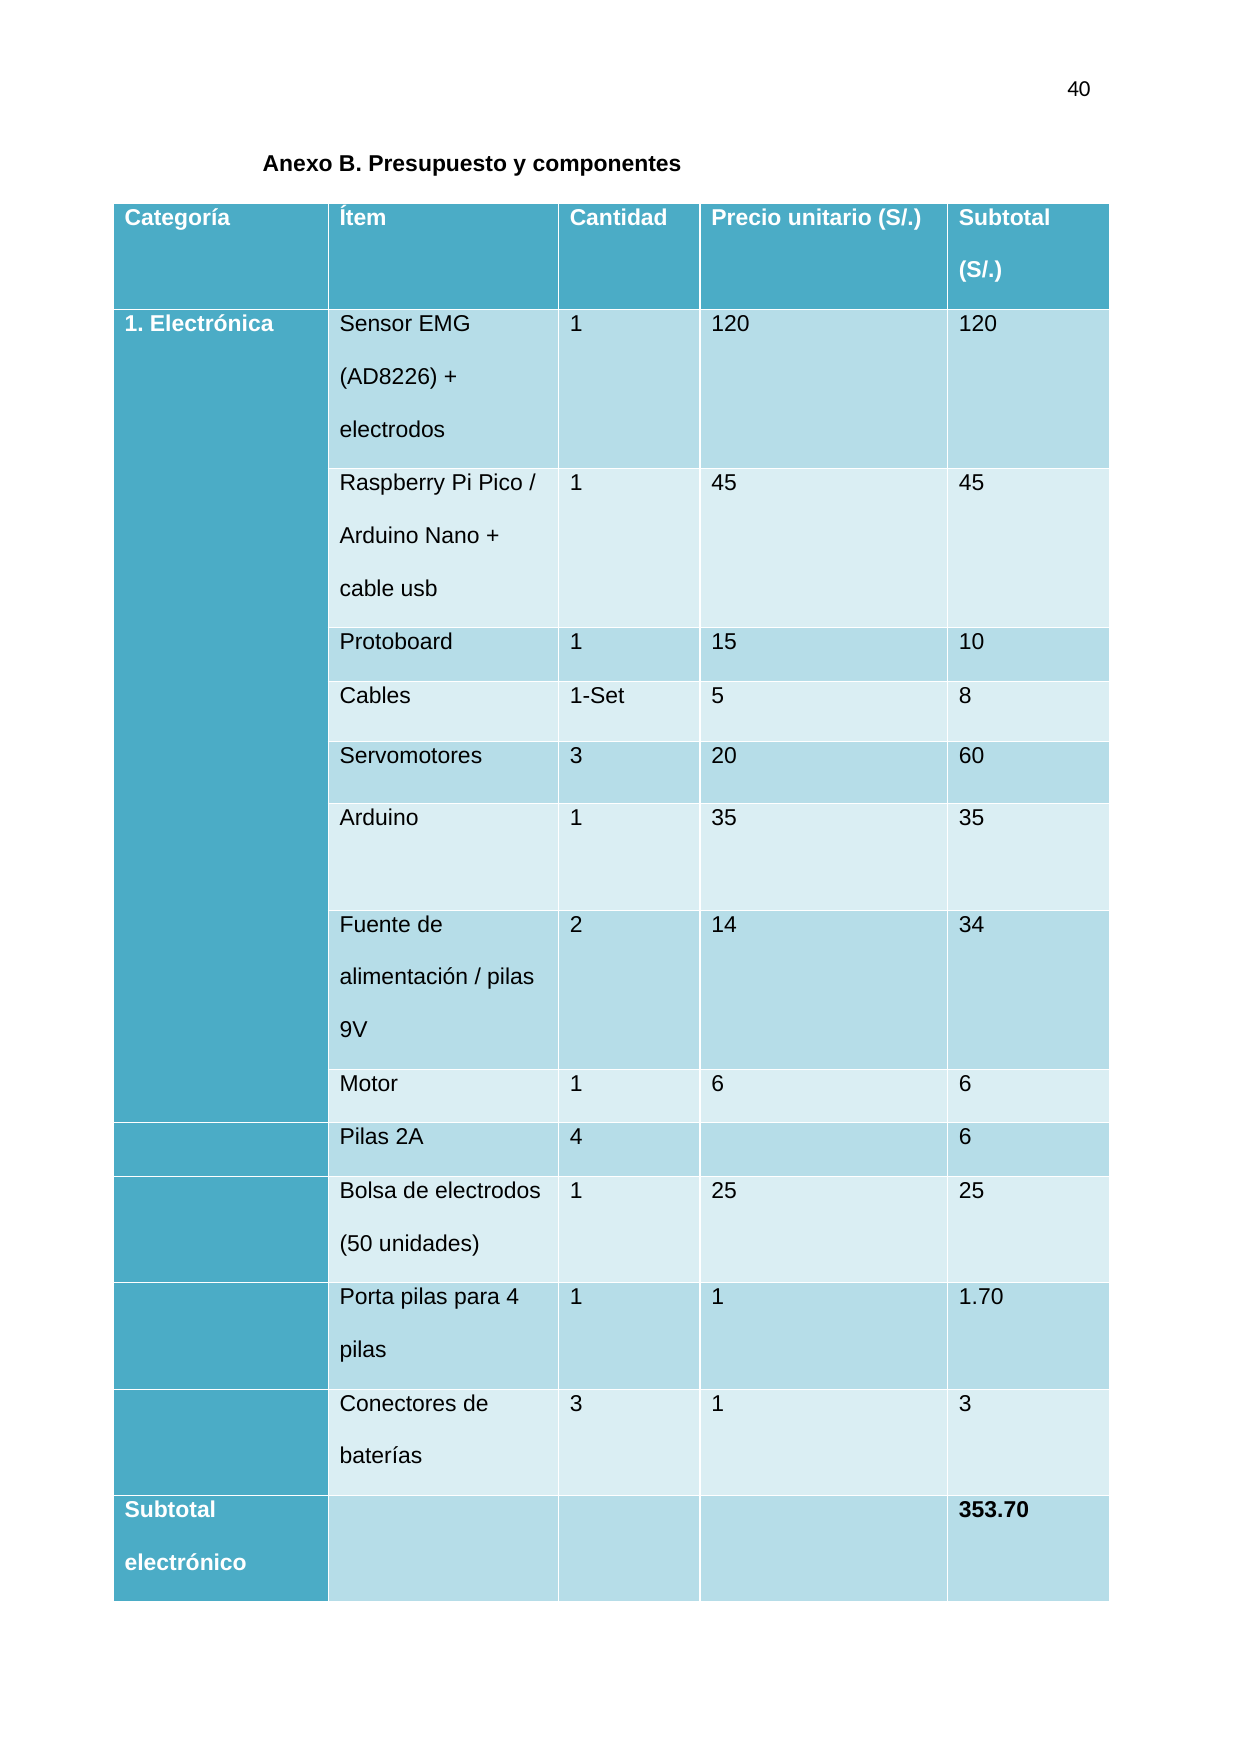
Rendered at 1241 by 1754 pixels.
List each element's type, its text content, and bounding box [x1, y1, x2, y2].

table_cell Protoboard [329, 628, 558, 681]
table_cell 1 [701, 1390, 947, 1495]
table_cell Cables [329, 682, 558, 741]
table_cell Porta pilas para 4 pilas [329, 1283, 558, 1389]
table_cell 1-Set [559, 682, 699, 741]
table_cell 1 [701, 1283, 947, 1389]
table_header Precio unitario (S/.) [701, 204, 947, 309]
table_cell 15 [701, 628, 947, 681]
table_cell 1 [559, 1177, 699, 1282]
table_cell [329, 1496, 558, 1601]
table_cell [114, 1283, 328, 1389]
table_cell 5 [701, 682, 947, 741]
table_cell [114, 1123, 328, 1176]
table_cell [114, 1177, 328, 1282]
table_cell 6 [948, 1123, 1109, 1176]
table_cell 45 [948, 469, 1109, 627]
table_header Ítem [329, 204, 558, 309]
table_cell 120 [948, 310, 1109, 468]
table_cell 1 [559, 804, 699, 909]
table_cell Bolsa de electrodos (50 unidades) [329, 1177, 558, 1282]
table_cell 120 [701, 310, 947, 468]
table_cell [114, 1390, 328, 1495]
subtitle Anexo B. Presupuesto y componentes [262, 150, 1090, 176]
table_cell 1. Electrónica [114, 310, 328, 1122]
table_cell [701, 1496, 947, 1601]
table_cell 20 [701, 742, 947, 803]
table_header Categoría [114, 204, 328, 309]
table_cell 60 [948, 742, 1109, 803]
table_cell 14 [701, 911, 947, 1069]
table_header Subtotal (S/.) [948, 204, 1109, 309]
table_cell 1 [559, 1283, 699, 1389]
table_cell 25 [701, 1177, 947, 1282]
table_cell 1.70 [948, 1283, 1109, 1389]
table_cell 3 [559, 742, 699, 803]
table_cell 25 [948, 1177, 1109, 1282]
table_cell Conectores de baterías [329, 1390, 558, 1495]
table_cell 2 [559, 911, 699, 1069]
table_cell 35 [701, 804, 947, 909]
table_cell 10 [948, 628, 1109, 681]
table_cell 45 [701, 469, 947, 627]
table_cell 1 [559, 1070, 699, 1122]
table_cell [701, 1123, 947, 1176]
table_cell Sensor EMG (AD8226) + electrodos [329, 310, 558, 468]
table_cell Motor [329, 1070, 558, 1122]
table_cell 1 [559, 469, 699, 627]
table_cell Pilas 2A [329, 1123, 558, 1176]
table_cell Arduino [329, 804, 558, 909]
table_cell 6 [701, 1070, 947, 1122]
table_cell 34 [948, 911, 1109, 1069]
table_cell 4 [559, 1123, 699, 1176]
table_header Cantidad [559, 204, 699, 309]
table_cell [559, 1496, 699, 1601]
table_cell 6 [948, 1070, 1109, 1122]
table_cell 8 [948, 682, 1109, 741]
table_cell 353.70 [948, 1496, 1109, 1601]
table_cell Subtotal electrónico [114, 1496, 328, 1601]
table_cell 3 [559, 1390, 699, 1495]
table_cell 1 [559, 310, 699, 468]
table_cell 3 [948, 1390, 1109, 1495]
table_cell Servomotores [329, 742, 558, 803]
table_cell Raspberry Pi Pico / Arduino Nano + cable usb [329, 469, 558, 627]
table_cell 35 [948, 804, 1109, 909]
table_cell 1 [559, 628, 699, 681]
table_cell Fuente de alimentación / pilas 9V [329, 911, 558, 1069]
